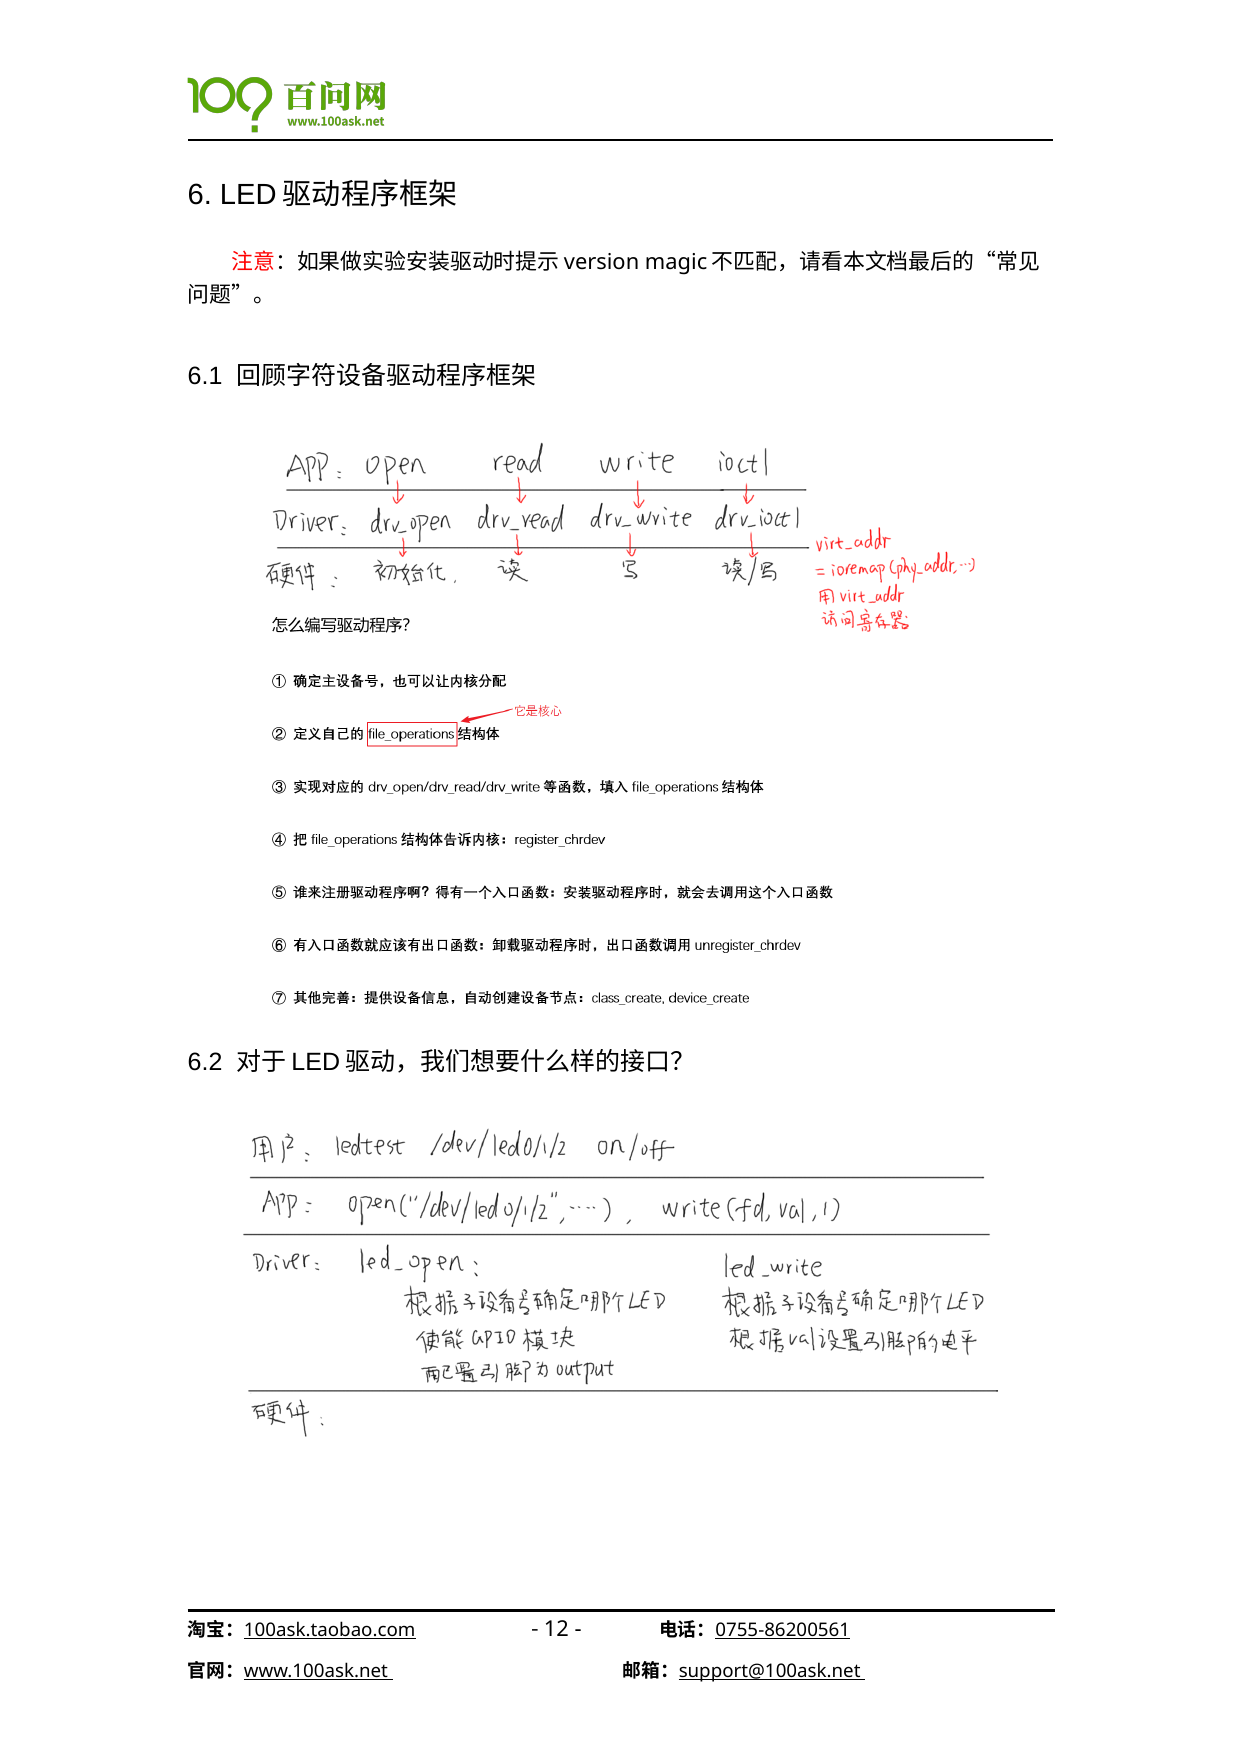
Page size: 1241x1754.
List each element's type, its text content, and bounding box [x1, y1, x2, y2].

subtitle 6.1 回顾字符设备驱动程序框架 [187, 341, 1053, 406]
picture [187, 77, 386, 138]
text 注意：如果做实验安装驱动时提示version magic不匹配，请看本文档最后的“常见问题”。 [187, 244, 1053, 309]
subtitle 6.2 对于LED驱动，我们想要什么样的接口？ [187, 1027, 1053, 1092]
subtitle 6. LED驱动程序框架 [187, 159, 1053, 224]
picture [265, 442, 975, 1012]
picture [242, 1128, 999, 1437]
